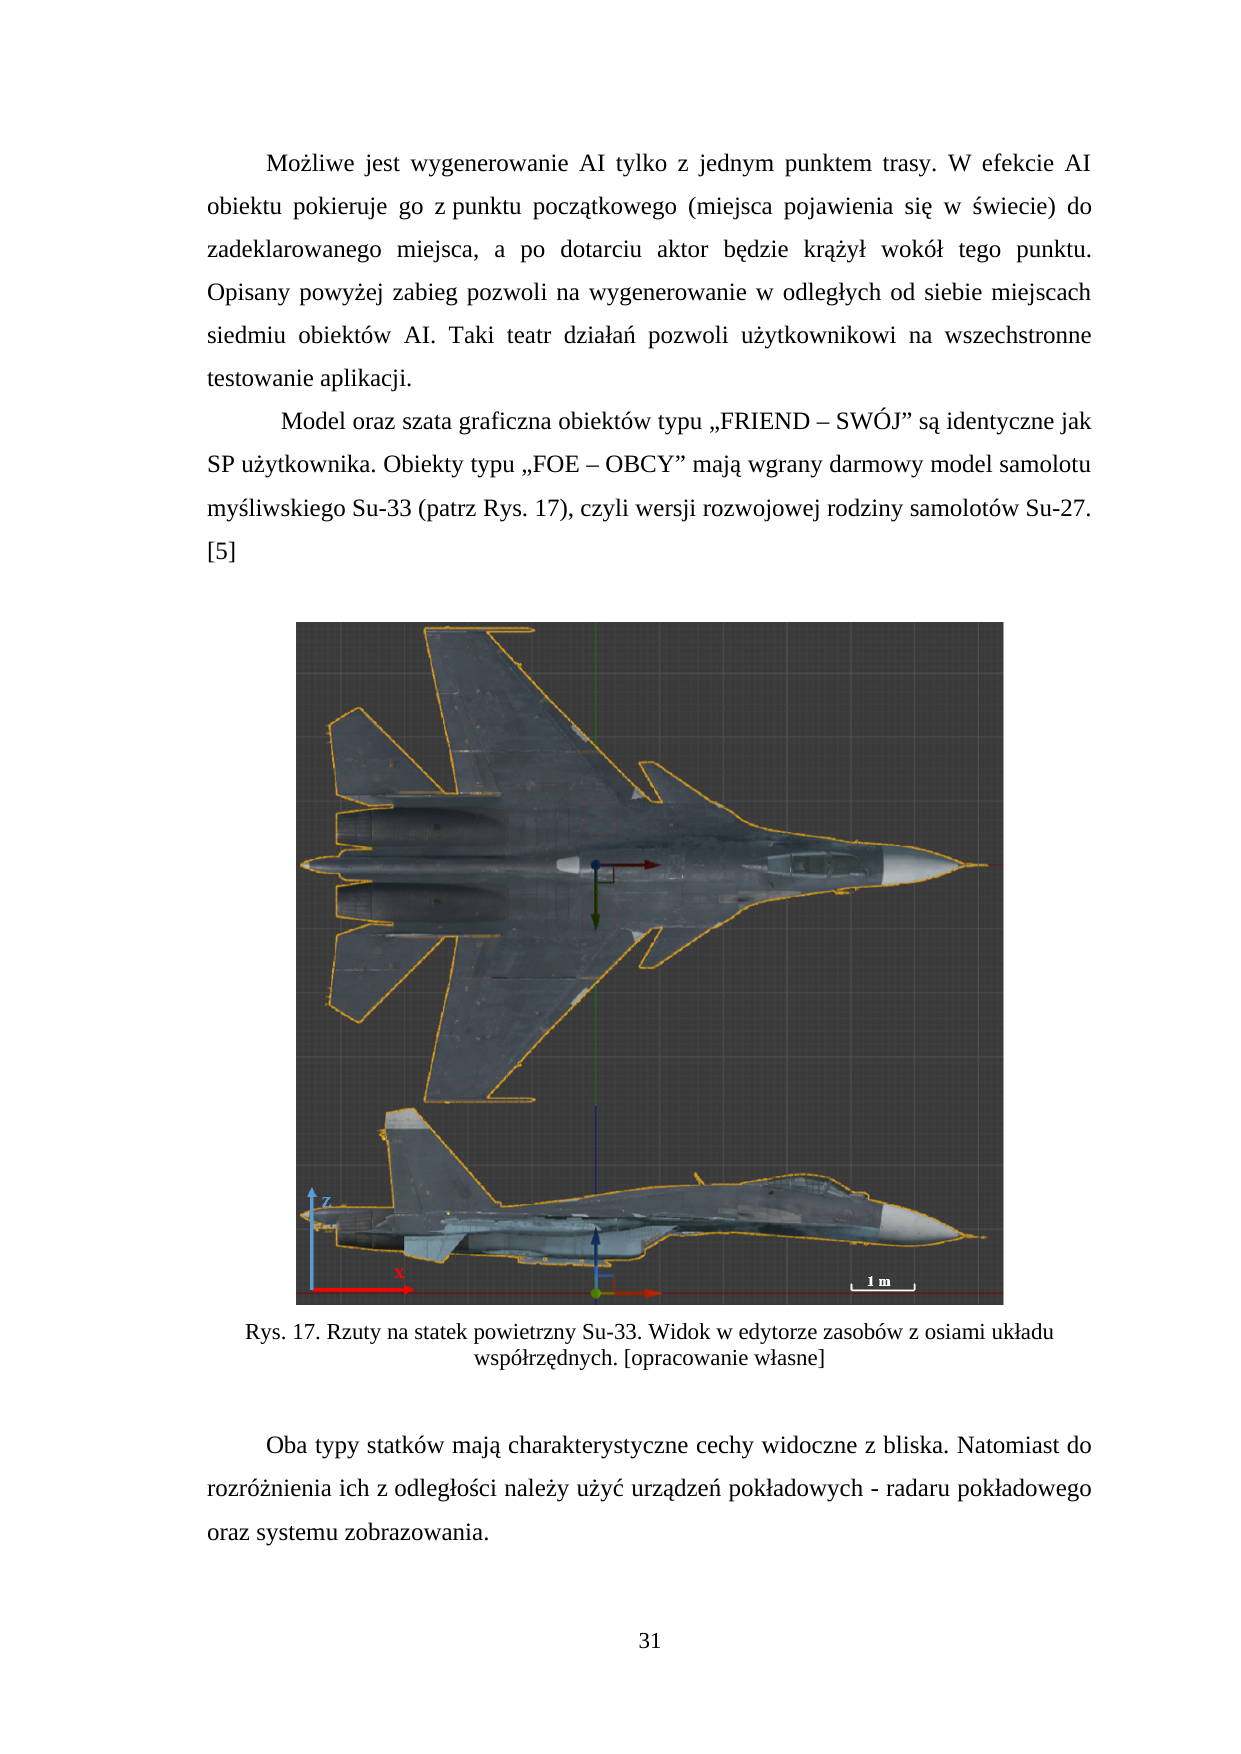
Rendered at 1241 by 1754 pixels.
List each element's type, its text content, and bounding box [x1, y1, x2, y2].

picture [295, 622, 1004, 1305]
text Rys. 17. Rzuty na statek powietrzny Su-33. Widok w edytorze zasobów z osiami układu współrzędnych. [opracowanie własne] [207, 1318, 1092, 1371]
text Możliwe jest wygenerowanie AI tylko z jednym punktem trasy. W efekcie AI obiektu pokieruje go z punktu początkowego (miejsca pojawienia się w świecie) do zadeklarowanego miejsca, a po dotarciu aktor będzie krążył wokół tego punktu. Opisany powyżej zabieg pozwoli na wygenerowanie w odległych od siebie miejscach siedmiu obiektów AI. Taki teatr działań pozwoli użytkownikowi na wszechstronne testowanie aplikacji. [207, 148, 1092, 392]
text Model oraz szata graficzna obiektów typu „FRIEND – SWÓJ” są identyczne jak SP użytkownika. Obiekty typu „FOE – OBCY” mają wgrany darmowy model samolotu myśliwskiego Su-33 (patrz Rys. 17), czyli wersji rozwojowej rodziny samolotów Su-27. [5] [207, 406, 1092, 564]
text Oba typy statków mają charakterystyczne cechy widoczne z bliska. Natomiast do rozróżnienia ich z odległości należy użyć urządzeń pokładowych - radaru pokładowego oraz systemu zobrazowania. [207, 1430, 1092, 1545]
